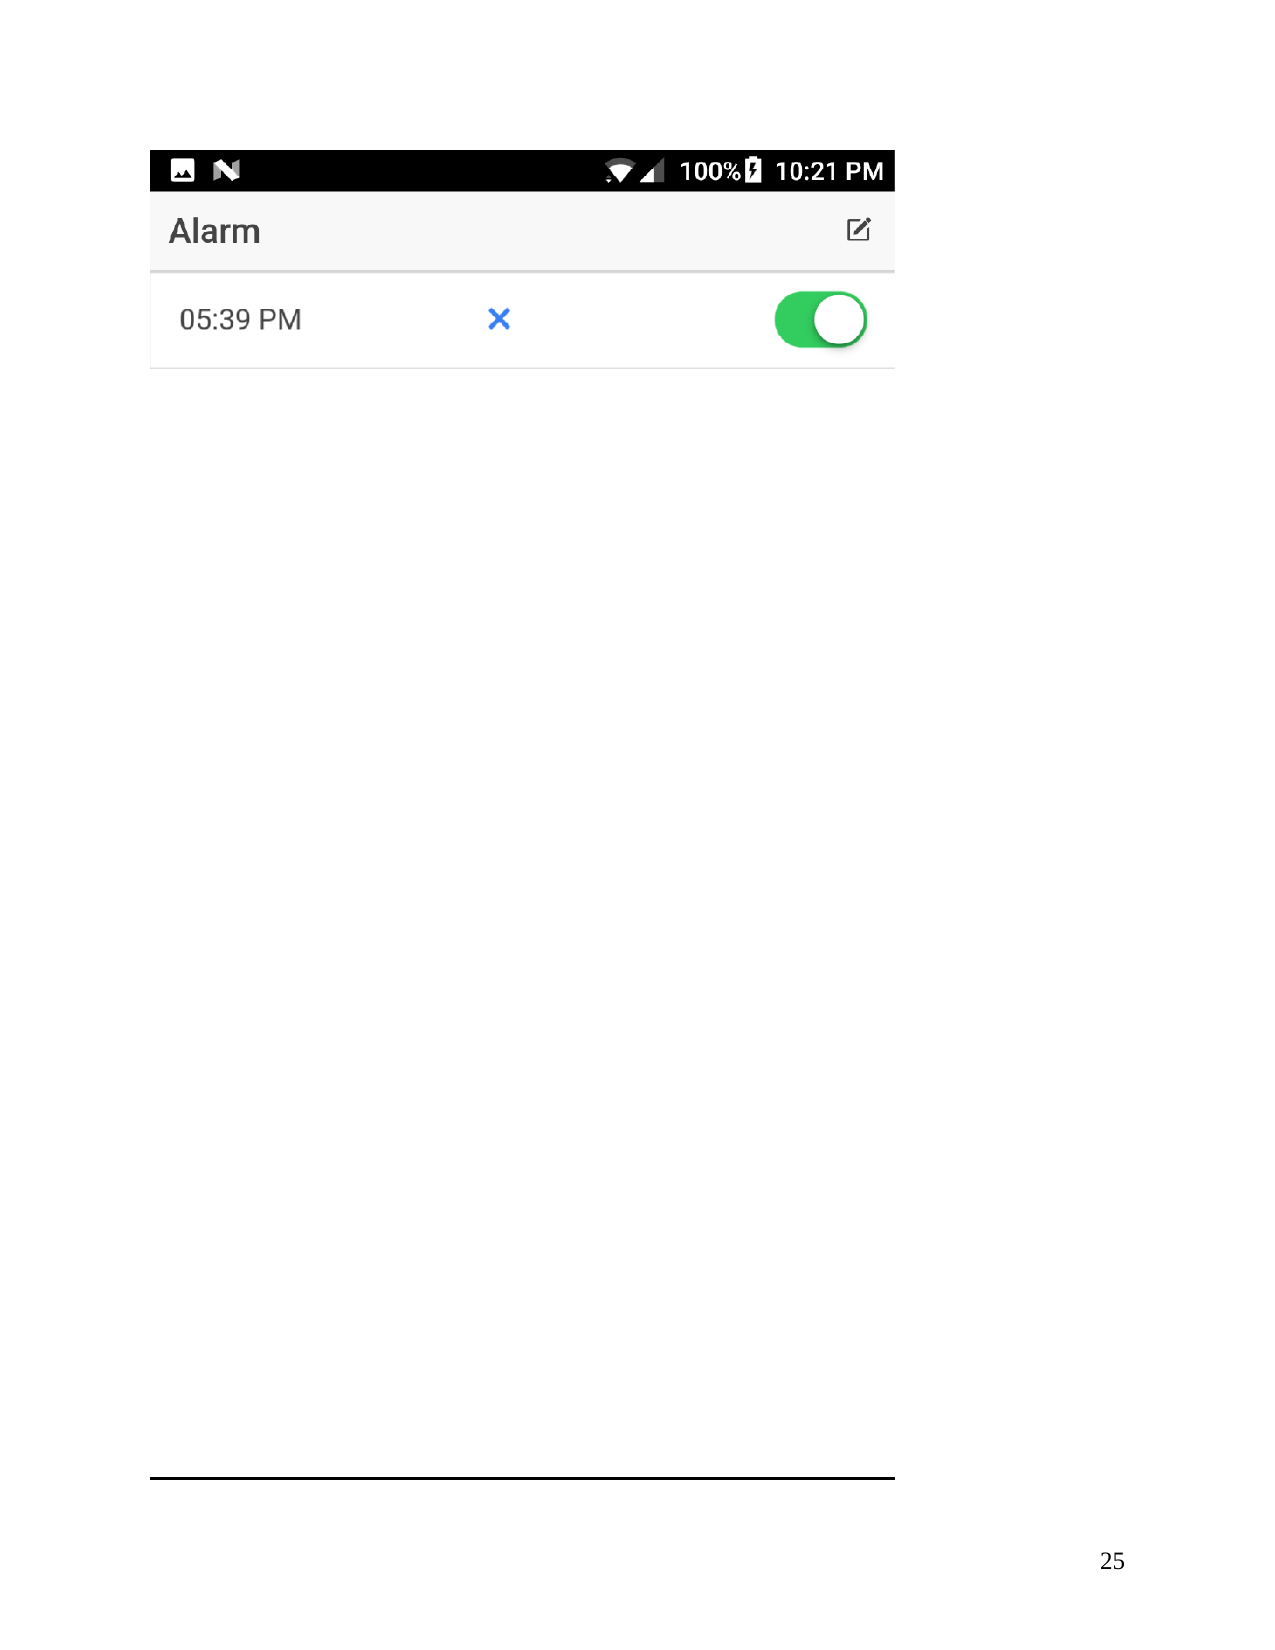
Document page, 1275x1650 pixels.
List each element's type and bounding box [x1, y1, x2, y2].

picture [148, 150, 896, 1480]
